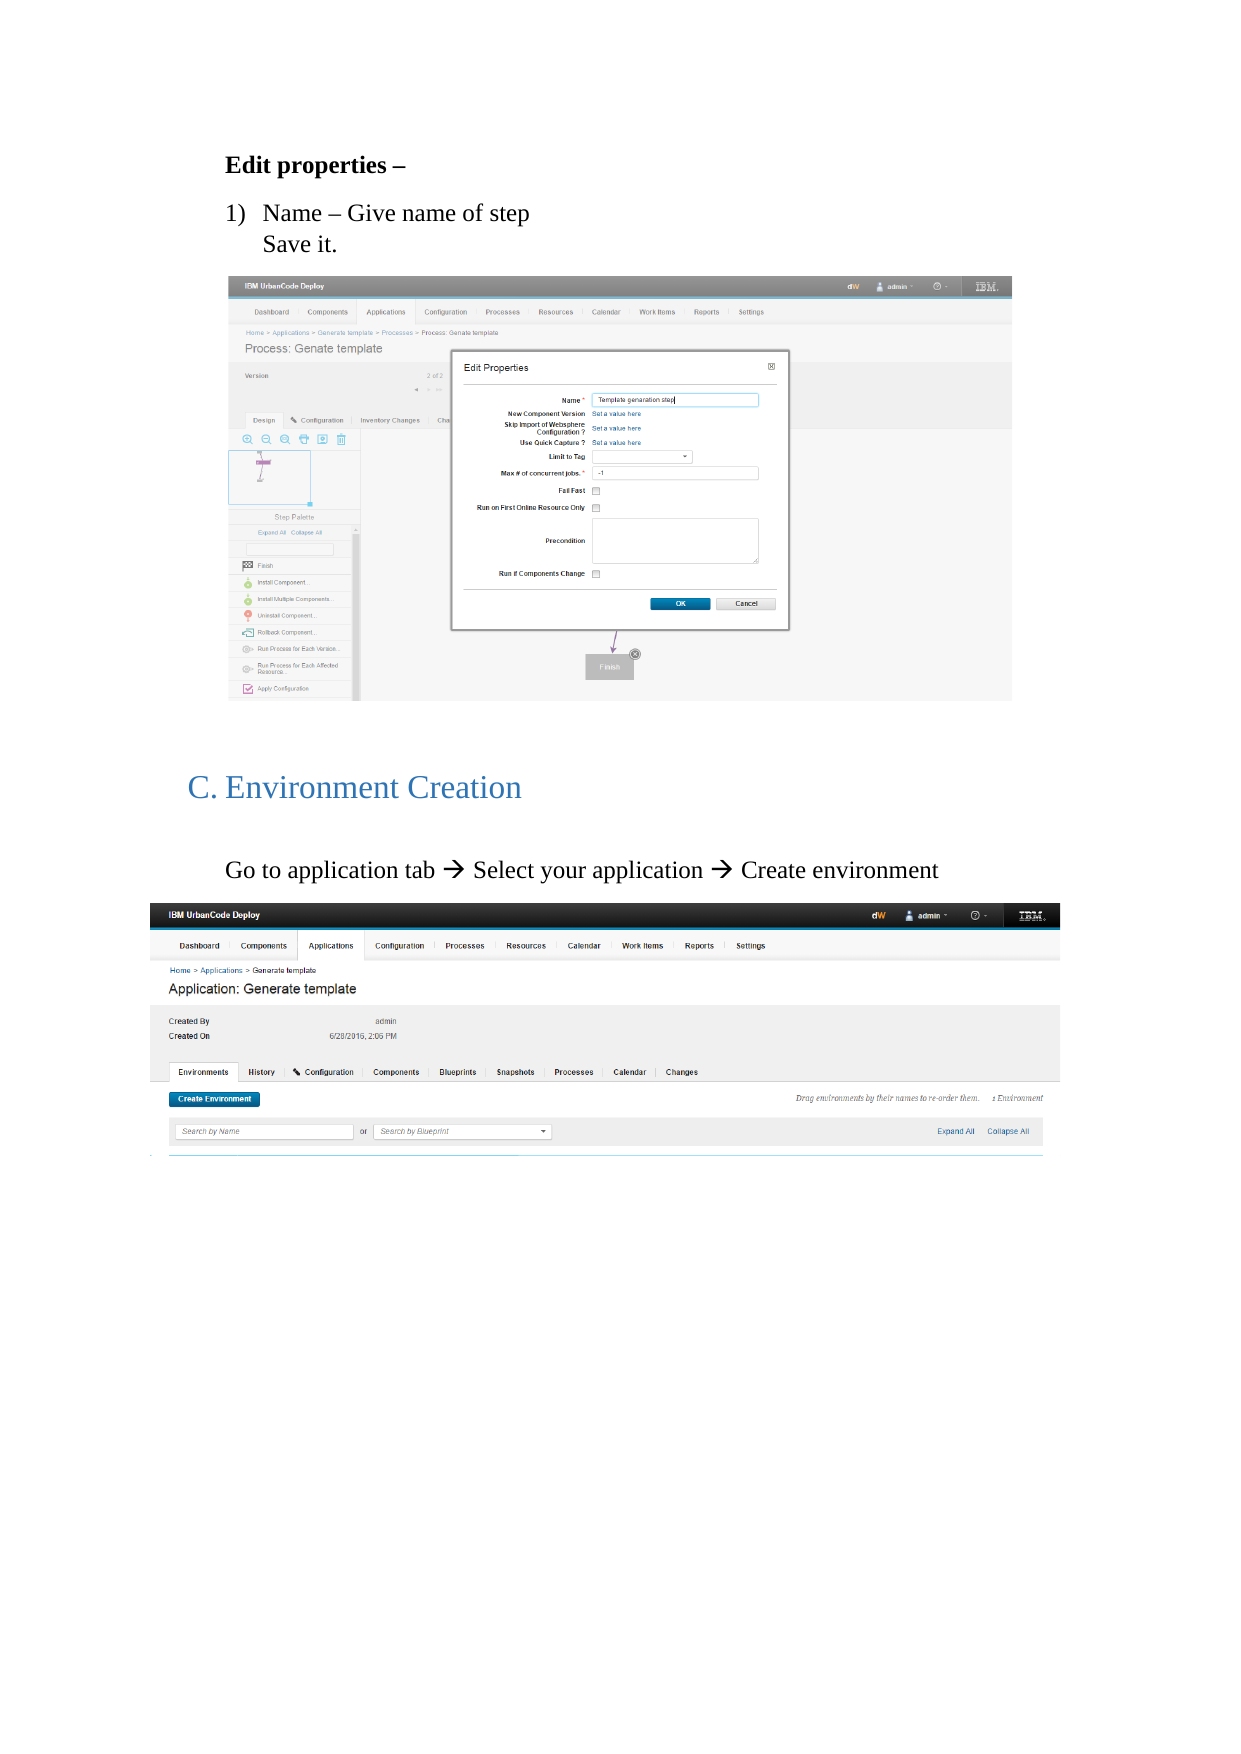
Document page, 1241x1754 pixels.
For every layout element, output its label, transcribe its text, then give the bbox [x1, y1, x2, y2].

list Save it. [262, 229, 1090, 257]
text Edit properties – [150, 150, 1090, 179]
picture [228, 276, 1013, 701]
list Name – Give name of step [225, 198, 1090, 226]
text Go to application tab Select your application Create environment [150, 856, 1090, 884]
subtitle Environment Creation [187, 767, 1090, 806]
picture [150, 903, 1060, 1156]
